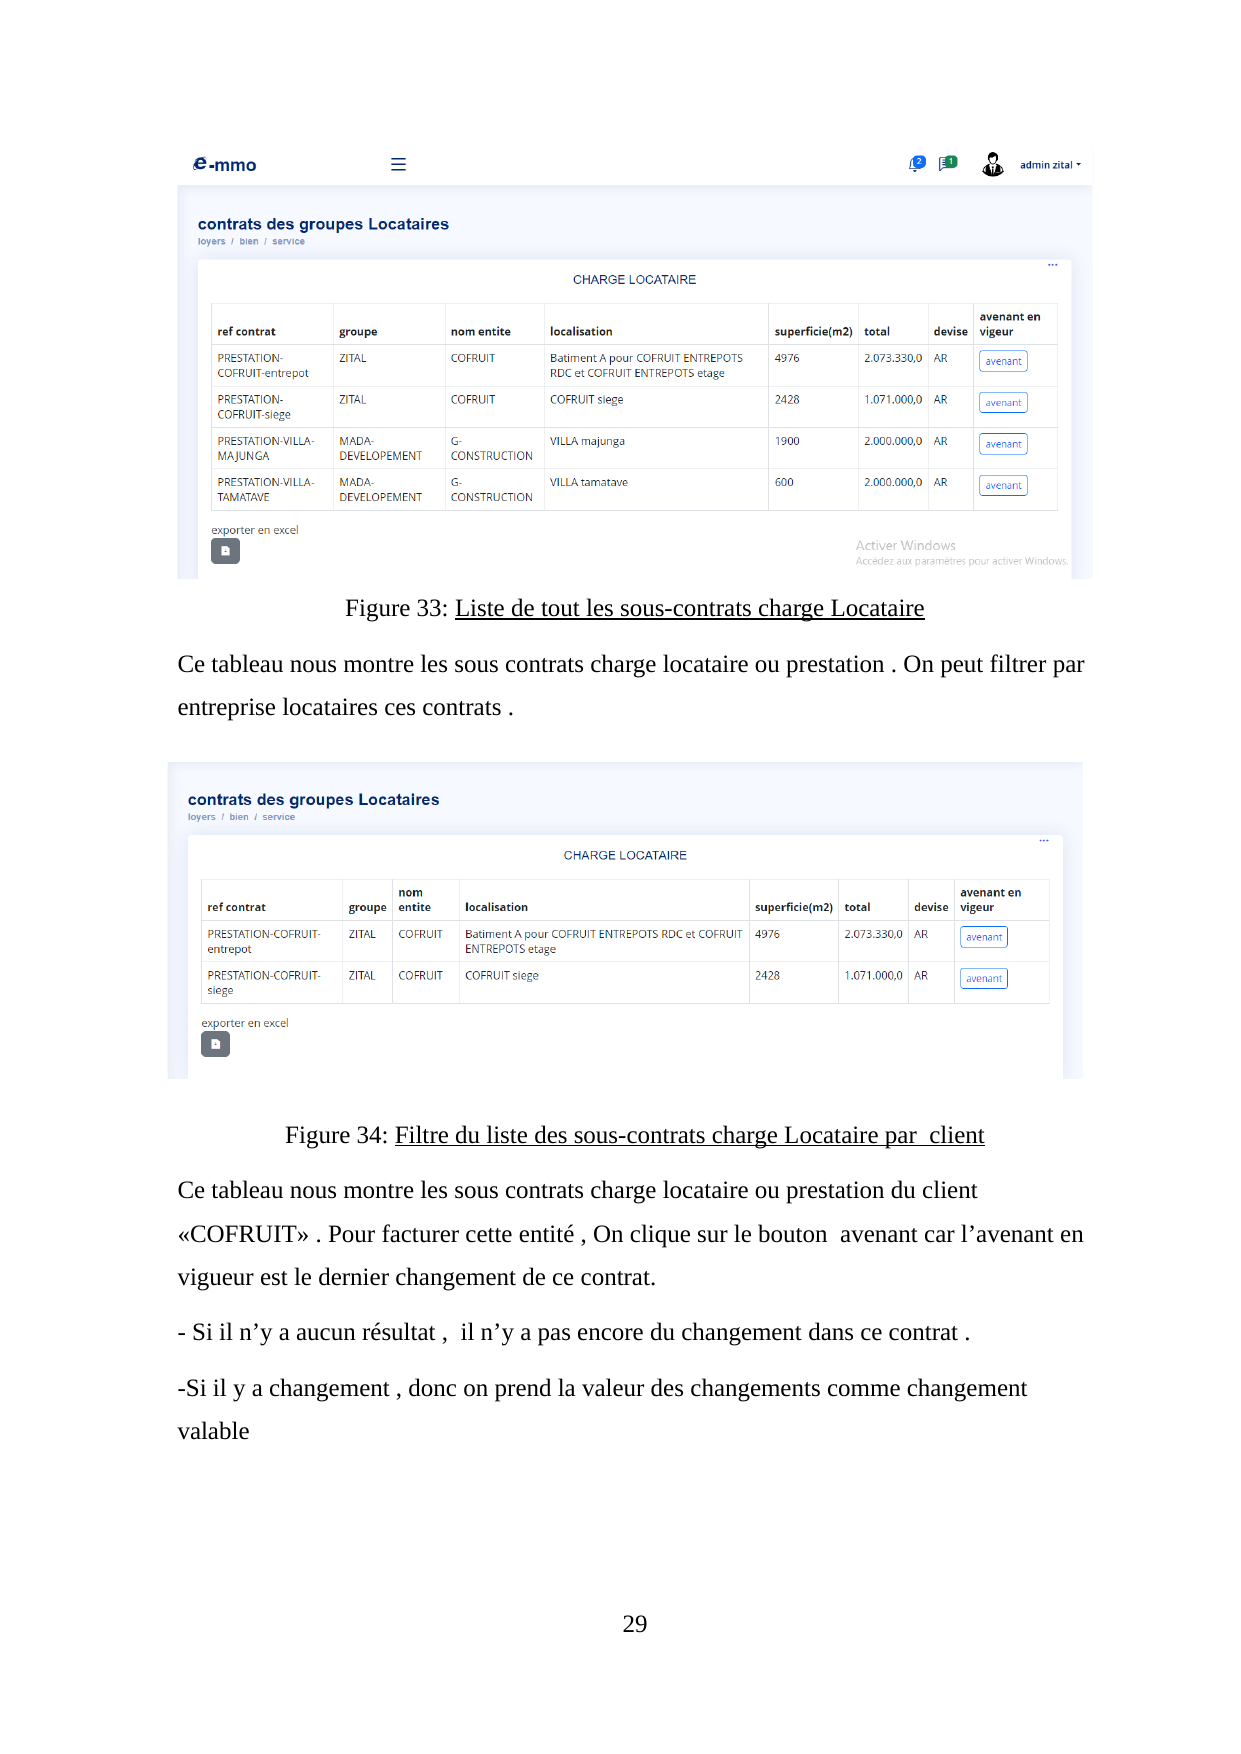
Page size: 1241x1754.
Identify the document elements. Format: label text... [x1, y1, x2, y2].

text Ce tableau nous montre les sous contrats charge locataire ou prestation du client «COFRUIT» . Pour facturer cette entité , On clique sur le bouton avenant car l’avenant en vigueur est le dernier changement de ce contrat. [177, 1176, 1092, 1291]
text Ce tableau nous montre les sous contrats charge locataire ou prestation . On peut filtrer par entreprise locataires ces contrats . [177, 649, 1092, 721]
text - Si il n’y a aucun résultat , il n’y a pas encore du changement dans ce contrat . [177, 1317, 1092, 1346]
text -Si il y a changement , donc on prend la valeur des changements comme changement valable [177, 1373, 1092, 1445]
list Figure 33: Liste de tout les sous-contrats charge Locataire [177, 579, 1092, 622]
picture [167, 762, 1083, 1079]
picture [177, 147, 1093, 579]
